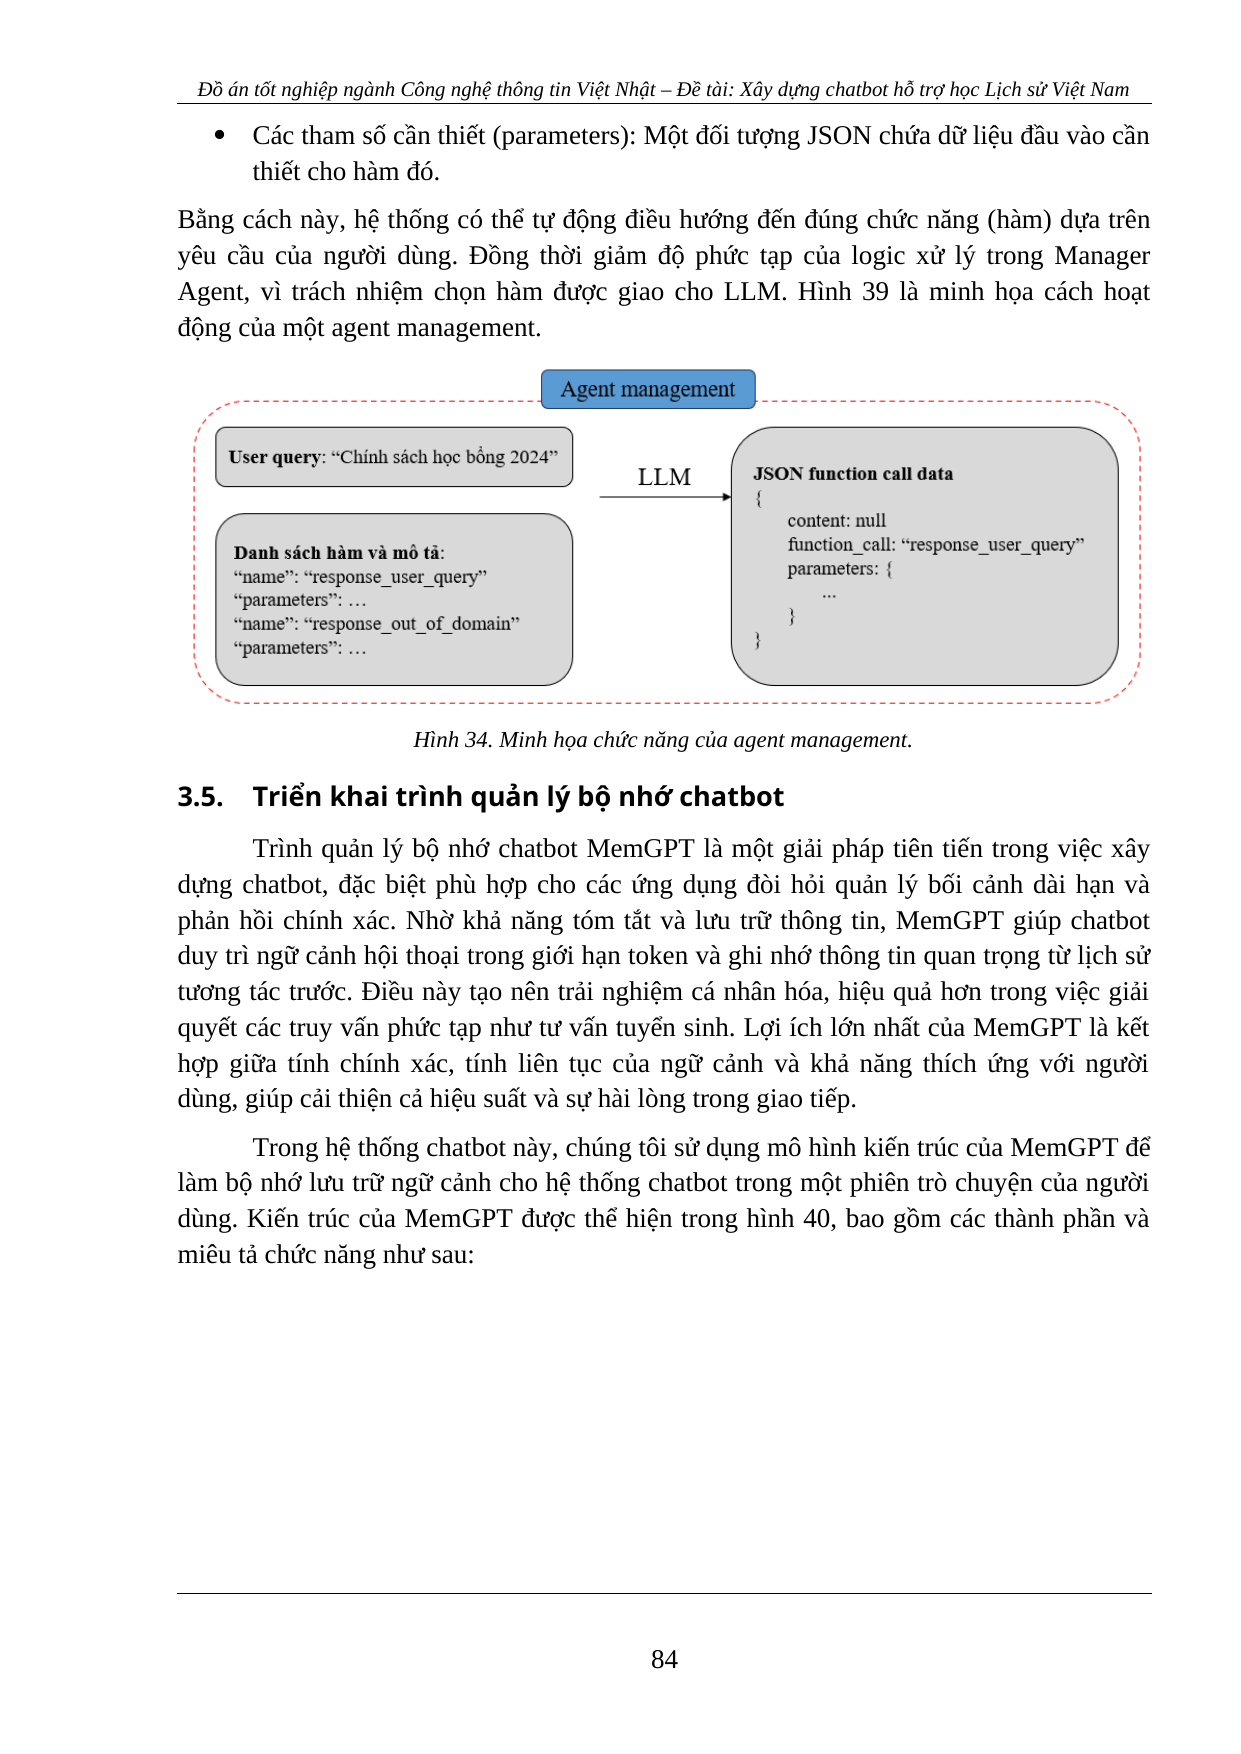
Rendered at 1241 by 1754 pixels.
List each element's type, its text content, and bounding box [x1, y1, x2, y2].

text Trình quản lý bộ nhớ chatbot MemGPT là một giải pháp tiên tiến trong việc xây dựng chatbot, đặc biệt phù hợp cho các ứng dụng đòi hỏi quản lý bối cảnh dài hạn và phản hồi chính xác. Nhờ khả năng tóm tắt và lưu trữ thông tin, MemGPT giúp chatbot duy trì ngữ cảnh hội thoại trong giới hạn token và ghi nhớ thông tin quan trọng từ lịch sử tương tác trước. Điều này tạo nên trải nghiệm cá nhân hóa, hiệu quả hơn trong việc giải quyết các truy vấn phức tạp như tư vấn tuyển sinh. Lợi ích lớn nhất của MemGPT là kết hợp giữa tính chính xác, tính liên tục của ngữ cảnh và khả năng thích ứng với người dùng, giúp cải thiện cả hiệu suất và sự hài lòng trong giao tiếp. [177, 832, 1152, 1113]
text Bằng cách này, hệ thống có thể tự động điều hướng đến đúng chức năng (hàm) dựa trên yêu cầu của người dùng. Đồng thời giảm độ phức tạp của logic xử lý trong Manager Agent, vì trách nhiệm chọn hàm được giao cho LLM. Hình 39 là minh họa cách hoạt động của một agent management. [177, 203, 1152, 342]
picture [177, 358, 1152, 710]
subtitle Triển khai trình quản lý bộ nhớ chatbot [177, 777, 1152, 814]
text Trong hệ thống chatbot này, chúng tôi sử dụng mô hình kiến trúc của MemGPT để làm bộ nhớ lưu trữ ngữ cảnh cho hệ thống chatbot trong một phiên trò chuyện của người dùng. Kiến trúc của MemGPT được thể hiện trong hình 40, bao gồm các thành phần và miêu tả chức năng như sau: [177, 1131, 1152, 1269]
list Các tham số cần thiết (parameters): Một đối tượng JSON chứa dữ liệu đầu vào cần thiết cho hàm đó. [215, 119, 1152, 186]
